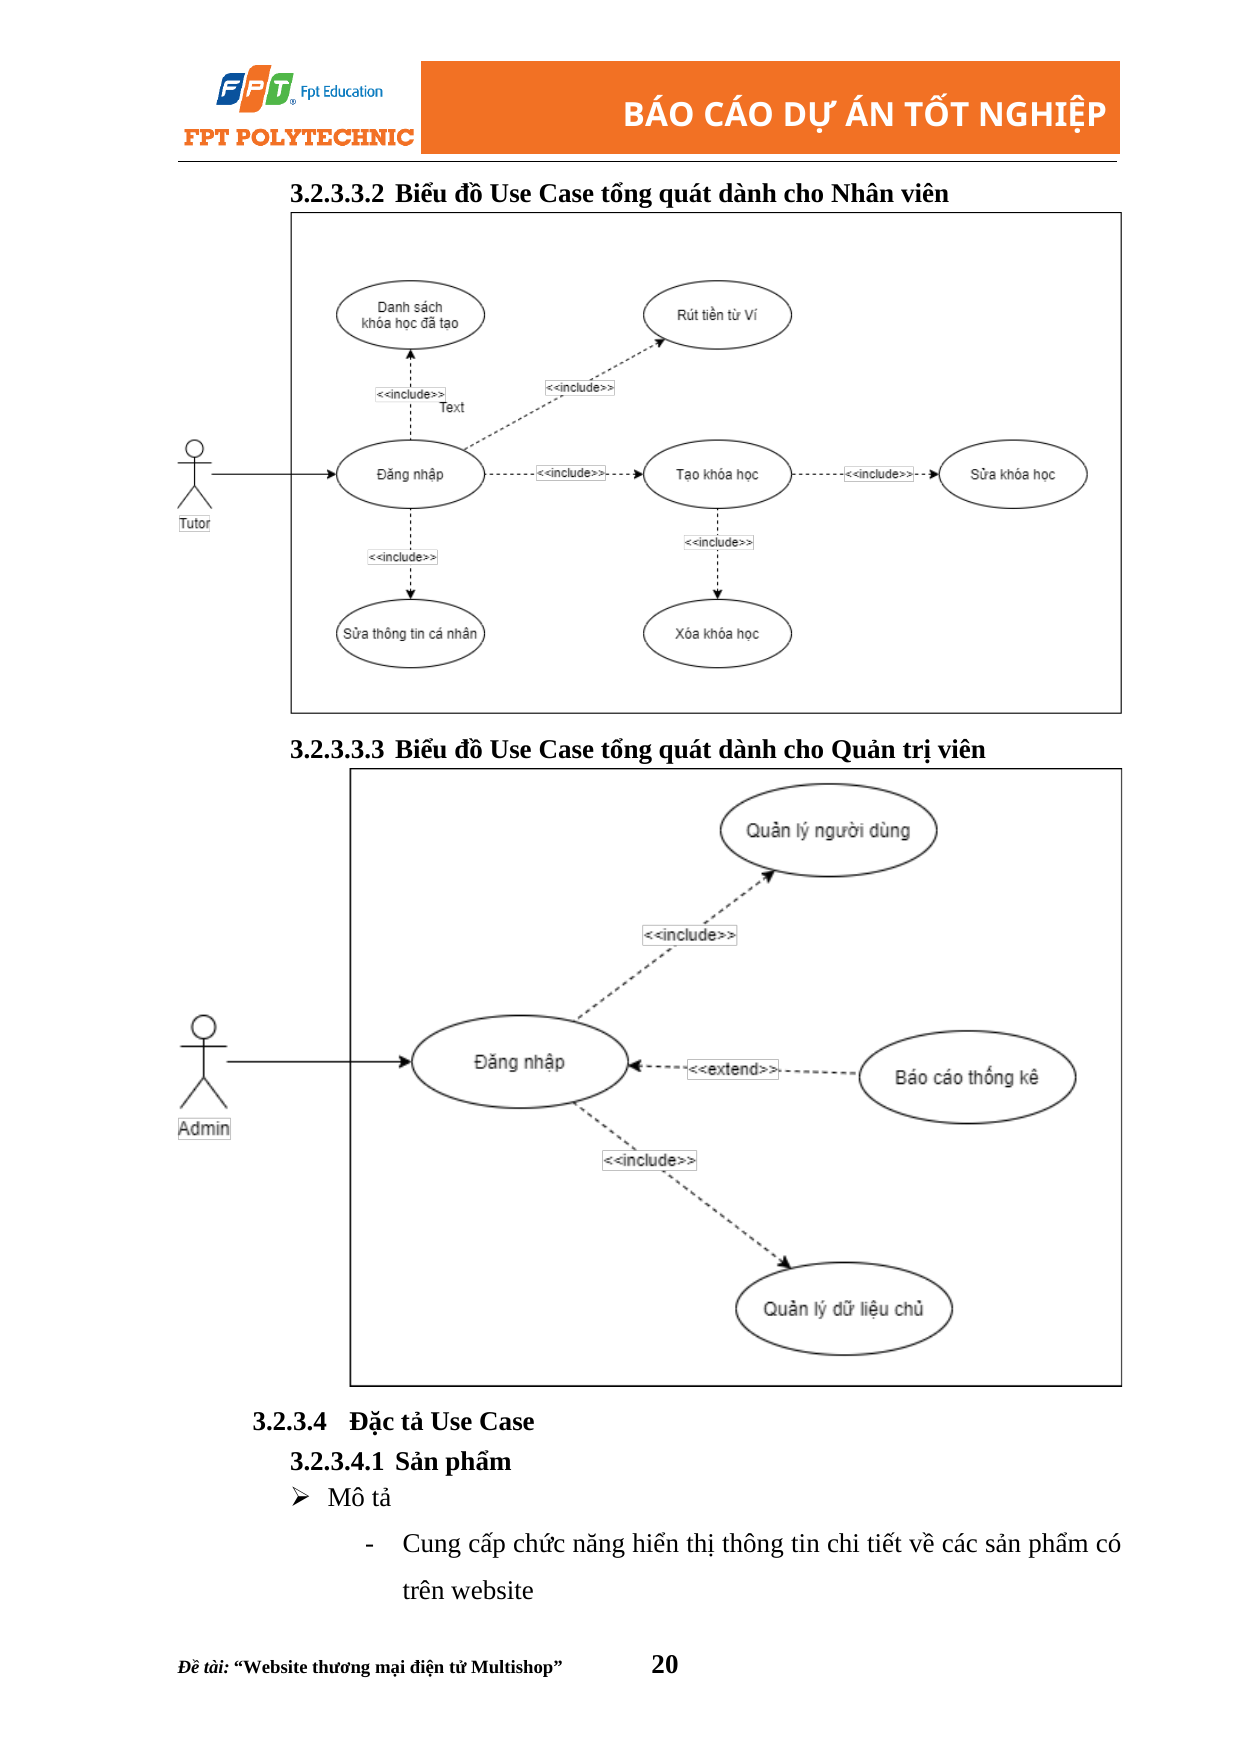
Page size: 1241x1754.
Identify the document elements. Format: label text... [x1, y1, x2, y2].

subtitle Biểu đồ Use Case tổng quát dành cho Quản trị viên [290, 733, 1122, 764]
picture [174, 58, 420, 157]
subtitle Biểu đồ Use Case tổng quát dành cho Nhân viên [290, 177, 1122, 208]
picture [177, 212, 1123, 715]
subtitle Đặc tả Use Case [252, 1405, 1122, 1436]
list Cung cấp chức năng hiển thị thông tin chi tiết về các sản phẩm có trên website [365, 1527, 1122, 1605]
picture [177, 768, 1123, 1387]
list Mô tả [290, 1481, 1122, 1512]
subtitle Sản phẩm [290, 1445, 1122, 1476]
